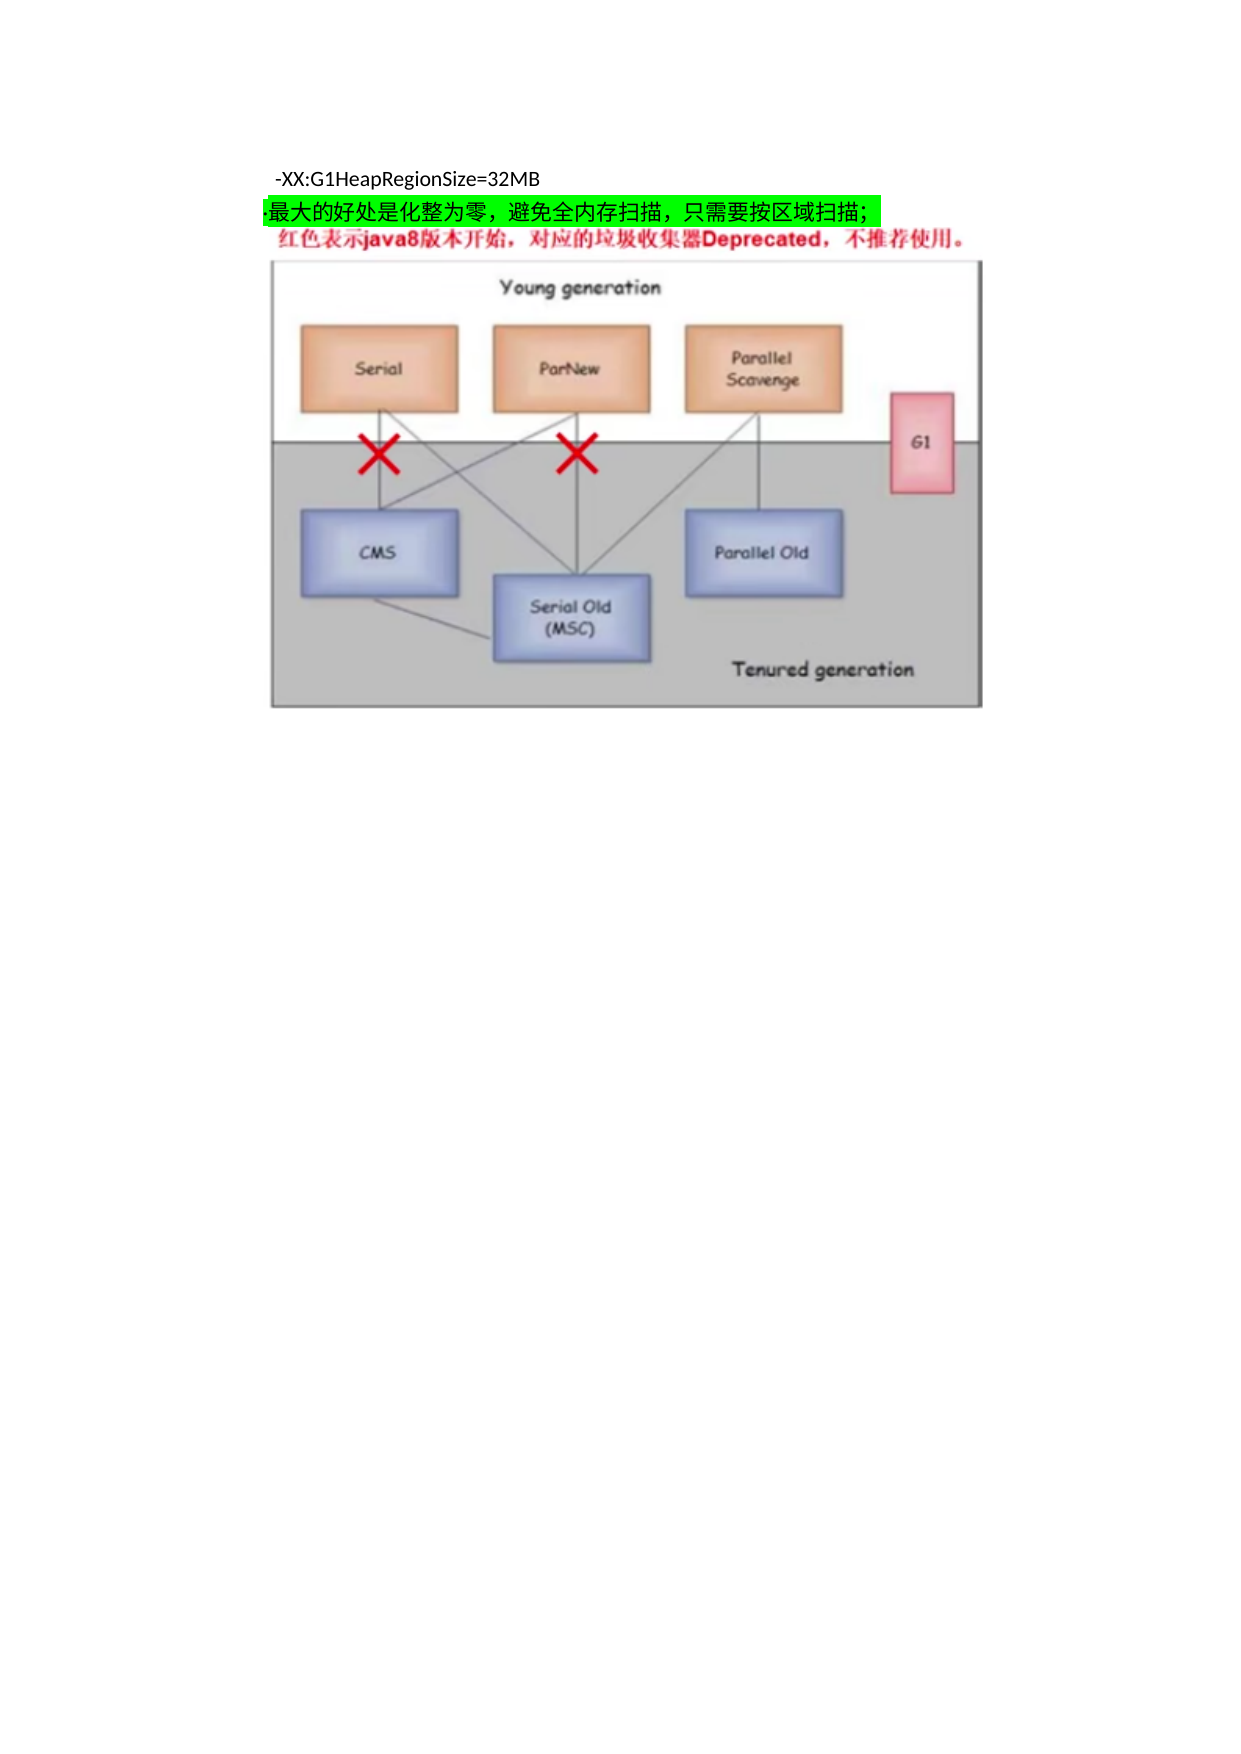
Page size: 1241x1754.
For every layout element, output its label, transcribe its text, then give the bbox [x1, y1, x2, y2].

picture [262, 227, 986, 710]
text -XX:G1HeapRegionSize=32MB [231, 162, 1053, 194]
text ·最大的好处是化整为零，避免全内存扫描，只需要按区域扫描； [187, 194, 1053, 227]
